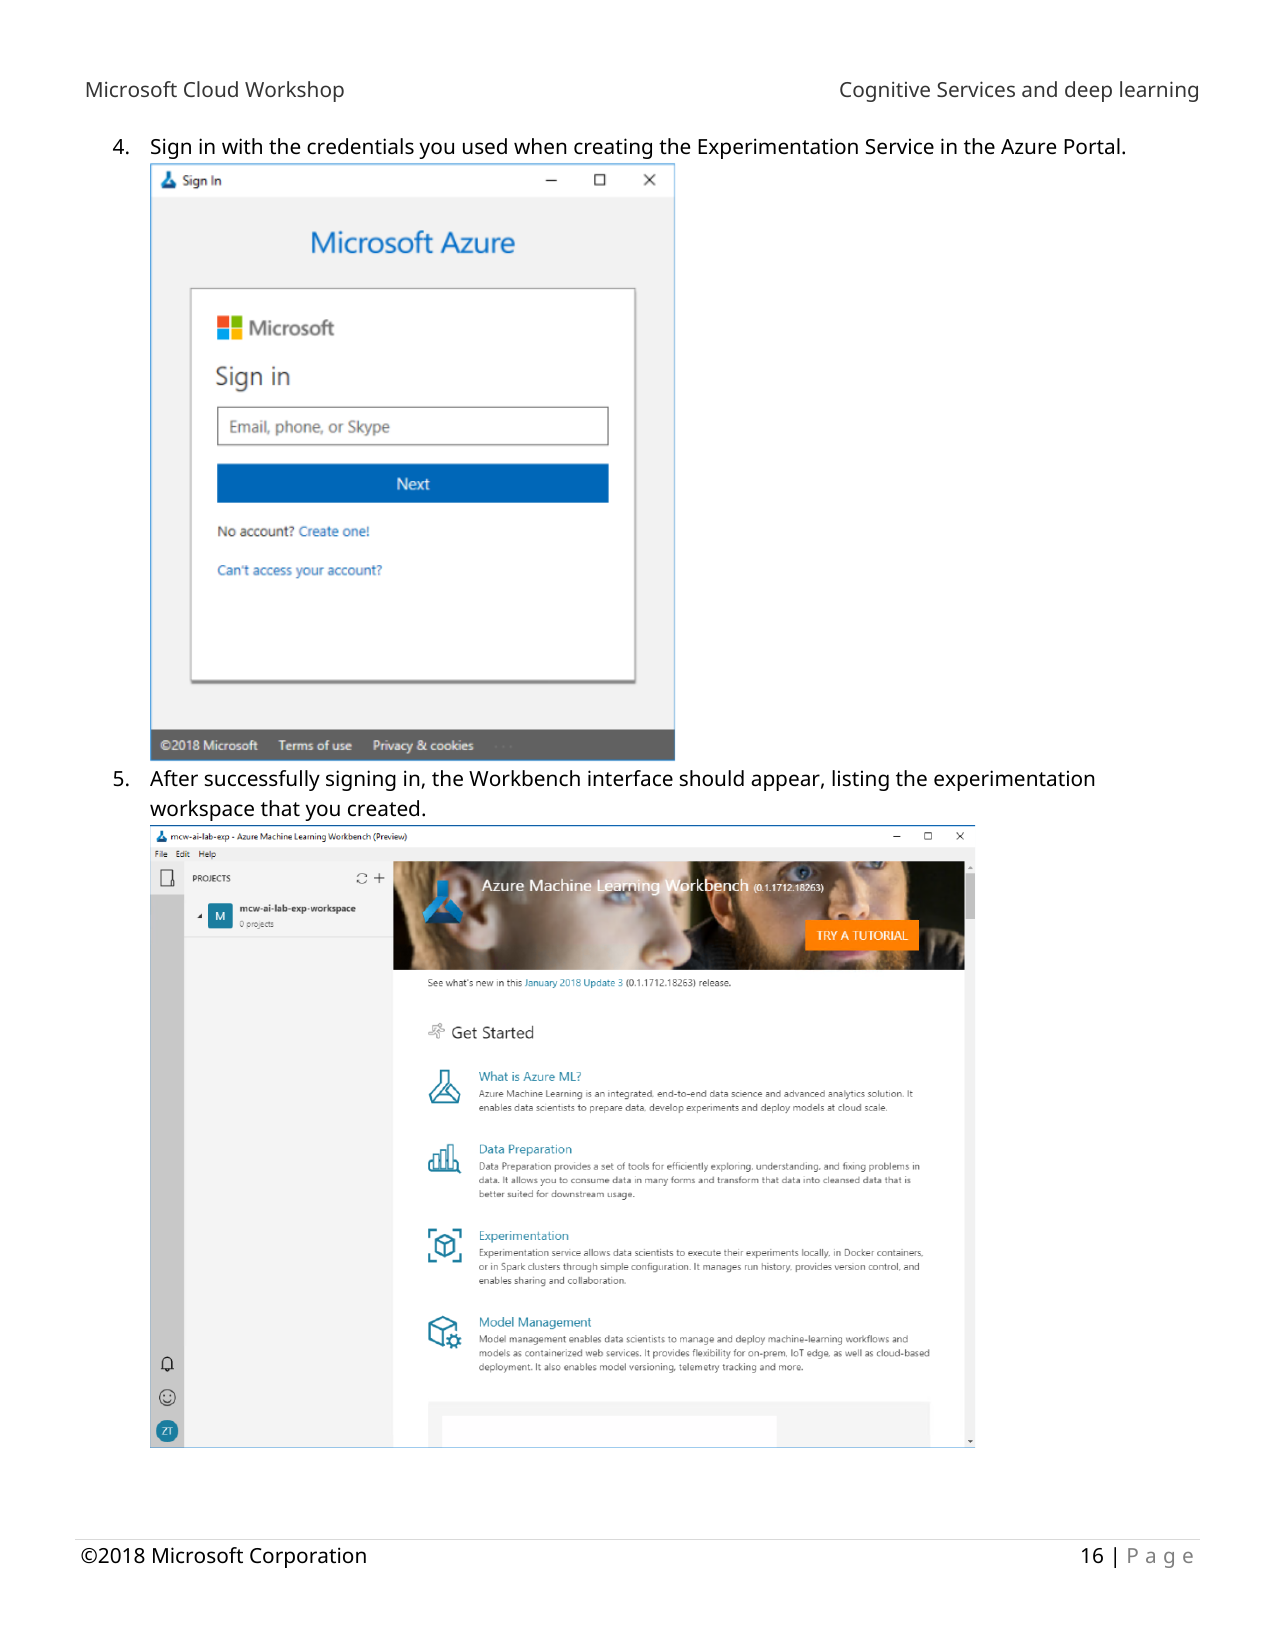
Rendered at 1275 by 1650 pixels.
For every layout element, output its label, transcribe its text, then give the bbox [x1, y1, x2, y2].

picture [150, 825, 976, 1448]
picture [150, 162, 675, 762]
